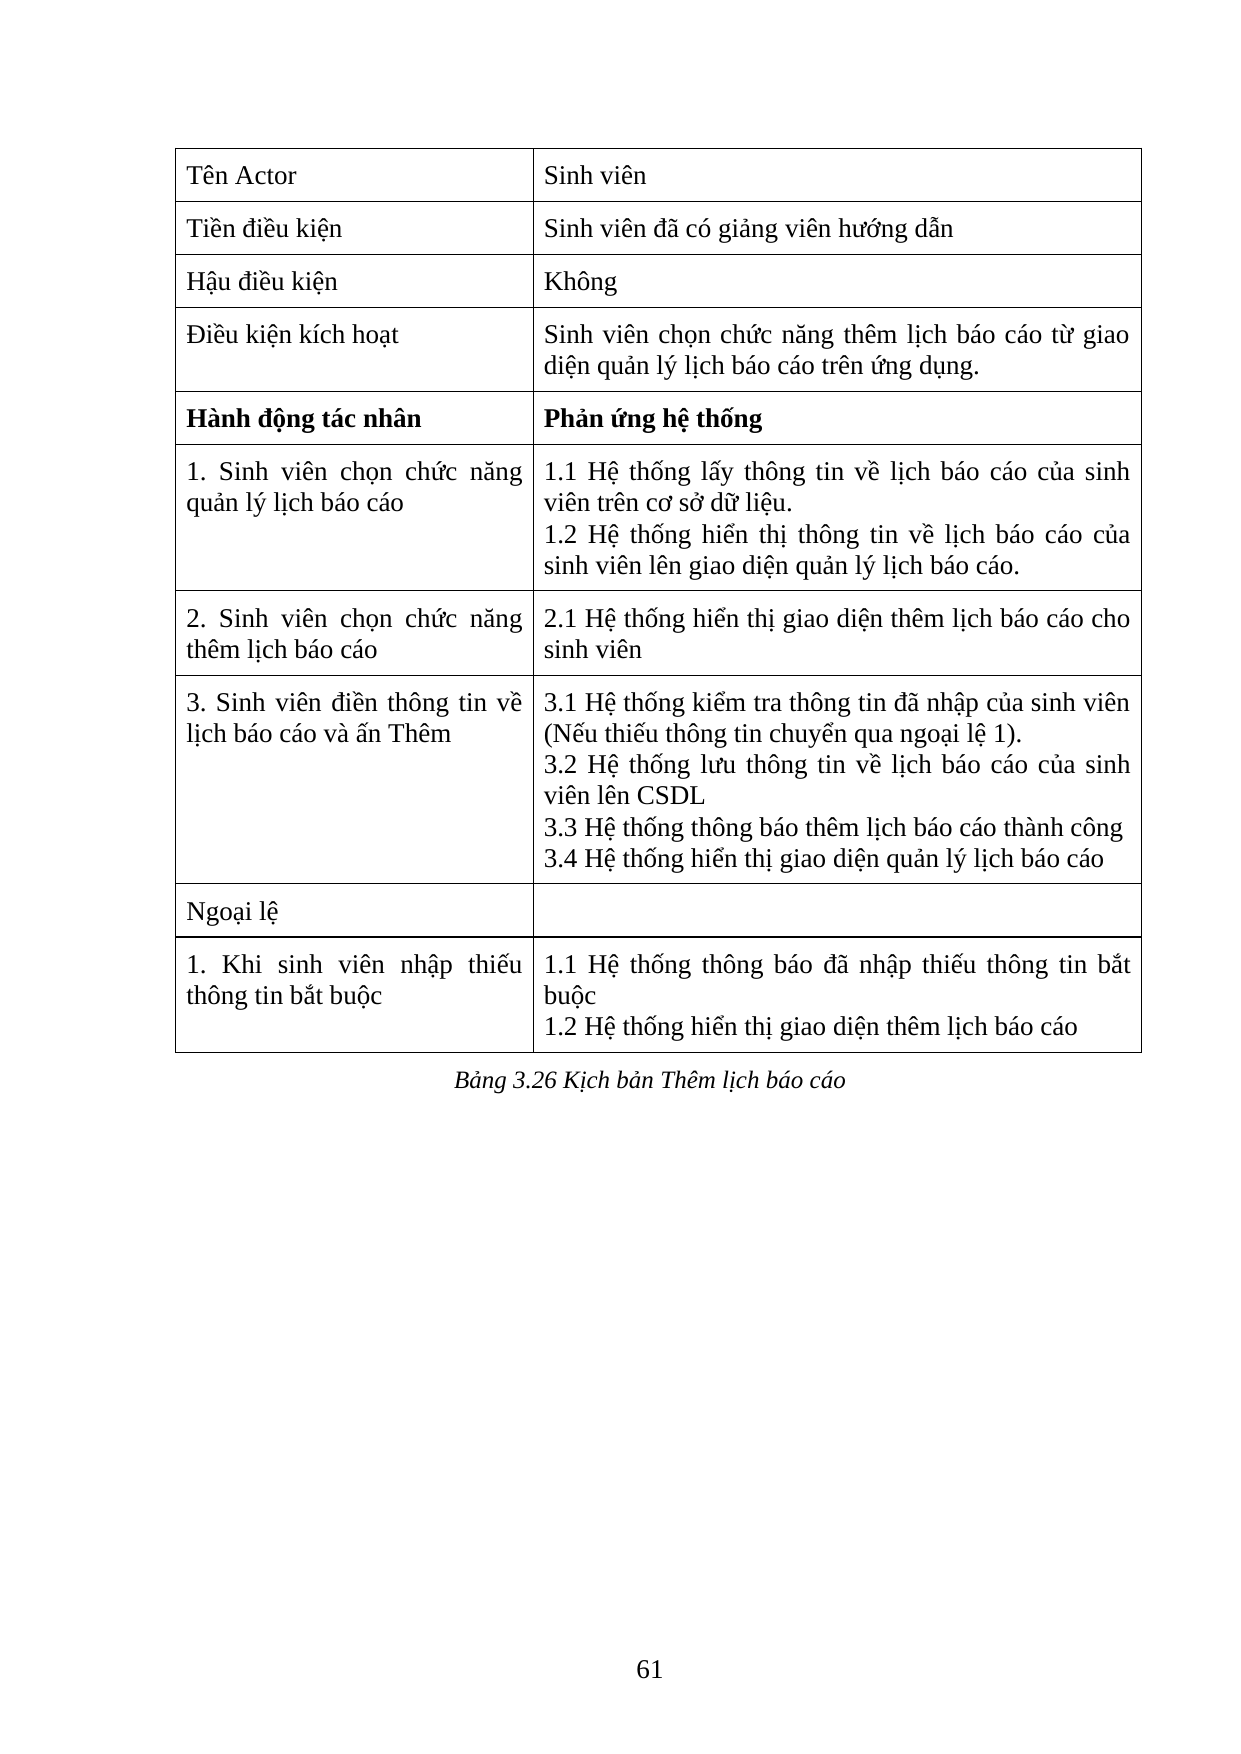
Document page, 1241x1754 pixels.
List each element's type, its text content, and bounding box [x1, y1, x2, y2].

table_cell Tiền điều kiện [176, 202, 533, 254]
table_cell 1.1 Hệ thống lấy thông tin về lịch báo cáo của sinh viên trên cơ sở dữ liệu. 1.2 Hệ thống hiển thị thông tin về lịch báo cáo của sinh viên lên giao diện quản lý lịch báo cáo. [534, 445, 1141, 590]
table_cell Tên Actor [176, 149, 533, 201]
table_cell Sinh viên [534, 149, 1141, 201]
table_cell 2. Sinh viên chọn chức năng thêm lịch báo cáo [176, 591, 533, 674]
table_cell 3. Sinh viên điền thông tin về lịch báo cáo và ấn Thêm [176, 676, 533, 883]
table_cell [534, 884, 1141, 936]
table_cell Phản ứng hệ thống [534, 392, 1141, 444]
table_cell Hành động tác nhân [176, 392, 533, 444]
table_cell Sinh viên chọn chức năng thêm lịch báo cáo từ giao diện quản lý lịch báo cáo trên ứng dụng. [534, 308, 1141, 391]
table_cell Sinh viên đã có giảng viên hướng dẫn [534, 202, 1141, 254]
table_cell Ngoại lệ [176, 884, 533, 936]
table_cell 1.1 Hệ thống thông báo đã nhập thiếu thông tin bắt buộc 1.2 Hệ thống hiển thị giao diện thêm lịch báo cáo [534, 938, 1141, 1052]
table_cell 3.1 Hệ thống kiểm tra thông tin đã nhập của sinh viên (Nếu thiếu thông tin chuyển qua ngoại lệ 1). 3.2 Hệ thống lưu thông tin về lịch báo cáo của sinh viên lên CSDL 3.3 Hệ thống thông báo thêm lịch báo cáo thành công 3.4 Hệ thống hiển thị giao diện quản lý lịch báo cáo [534, 676, 1141, 883]
table_cell 2.1 Hệ thống hiển thị giao diện thêm lịch báo cáo cho sinh viên [534, 591, 1141, 674]
table_cell 1. Khi sinh viên nhập thiếu thông tin bắt buộc [176, 938, 533, 1052]
table_cell 1. Sinh viên chọn chức năng quản lý lịch báo cáo [176, 445, 533, 590]
table_cell Không [534, 255, 1141, 307]
table_cell Điều kiện kích hoạt [176, 308, 533, 391]
table_cell Hậu điều kiện [176, 255, 533, 307]
